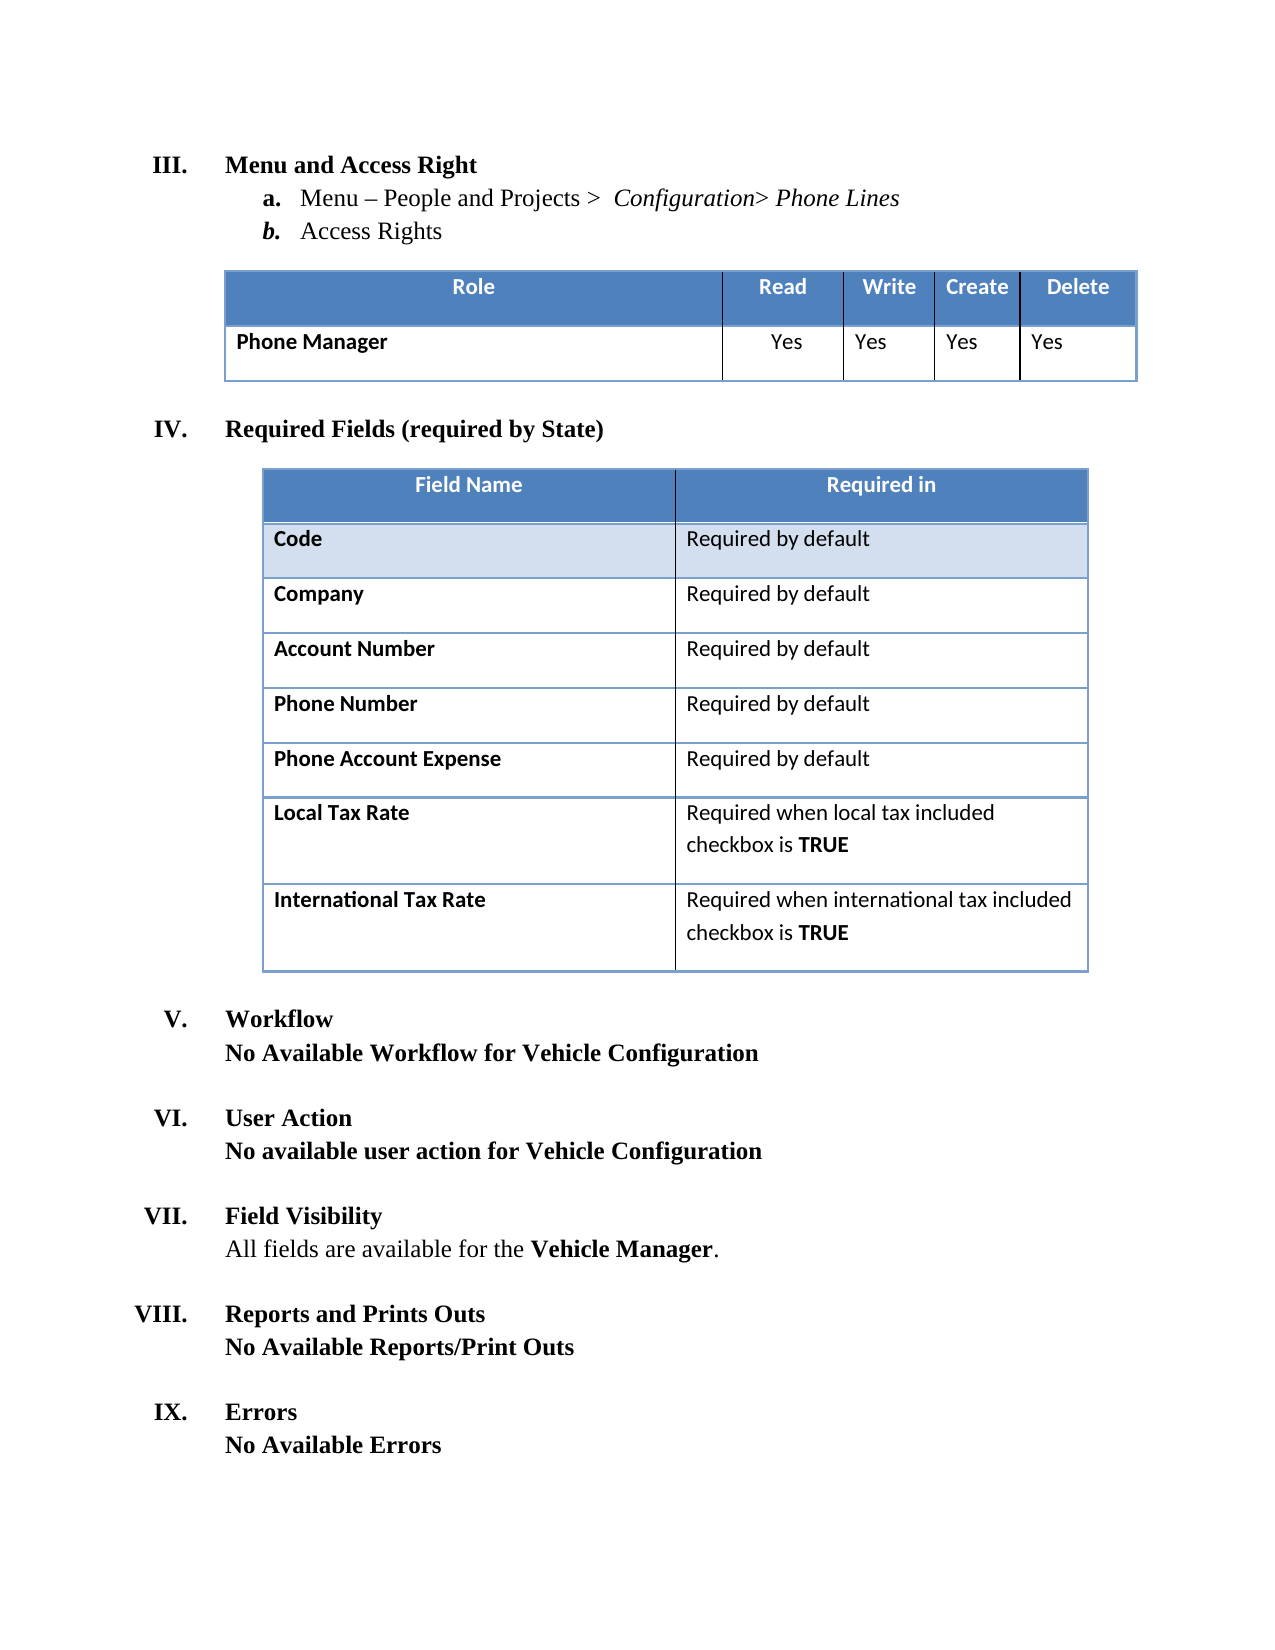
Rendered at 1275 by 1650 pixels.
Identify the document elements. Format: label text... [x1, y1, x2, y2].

table_cell Phone Account Expense [264, 744, 675, 796]
table_cell Required by default [676, 634, 1087, 687]
table_cell Yes [844, 327, 934, 379]
list Menu and Access Right [187, 150, 1125, 179]
table_cell Required when international tax included checkbox is TRUE [676, 885, 1087, 970]
table_header Read [723, 272, 843, 325]
list Access Rights [262, 216, 1125, 245]
table_cell Yes [1021, 327, 1135, 379]
table_cell Required by default [676, 744, 1087, 796]
table_cell International Tax Rate [264, 885, 675, 970]
table_header Delete [1021, 272, 1135, 325]
list Workflow [187, 1004, 1125, 1033]
table_cell Required by default [676, 525, 1087, 577]
list No Available Workflow for Vehicle Configuration [225, 1038, 1125, 1066]
table_cell Phone Manager [226, 327, 722, 379]
table_header Write [844, 272, 934, 325]
list Required Fields (required by State) [187, 414, 1125, 442]
list No Available Reports/Print Outs [225, 1332, 1125, 1361]
table_cell Yes [935, 327, 1019, 379]
table_cell Account Number [264, 634, 675, 687]
list Menu – People and Projects > Configuration> Phone Lines [262, 183, 1125, 212]
list Field Visibility [187, 1201, 1125, 1230]
list Reports and Prints Outs [187, 1299, 1125, 1328]
list No available user action for Vehicle Configuration [225, 1136, 1125, 1164]
table_header Role [226, 272, 722, 325]
list Errors [187, 1397, 1125, 1426]
table_cell Phone Number [264, 689, 675, 742]
table_header Create [935, 272, 1019, 325]
table_cell Required when local tax included checkbox is TRUE [676, 799, 1087, 883]
table_cell Code [264, 525, 675, 577]
list No Available Errors [225, 1431, 1125, 1459]
table_cell Company [264, 579, 675, 632]
table_cell Local Tax Rate [264, 799, 675, 883]
table_cell Yes [723, 327, 843, 379]
list All fields are available for the Vehicle Manager. [225, 1234, 1125, 1263]
list User Action [187, 1103, 1125, 1132]
table_header Required in [676, 470, 1087, 522]
table_cell Required by default [676, 579, 1087, 632]
table_cell Required by default [676, 689, 1087, 742]
table_header Field Name [264, 470, 675, 522]
